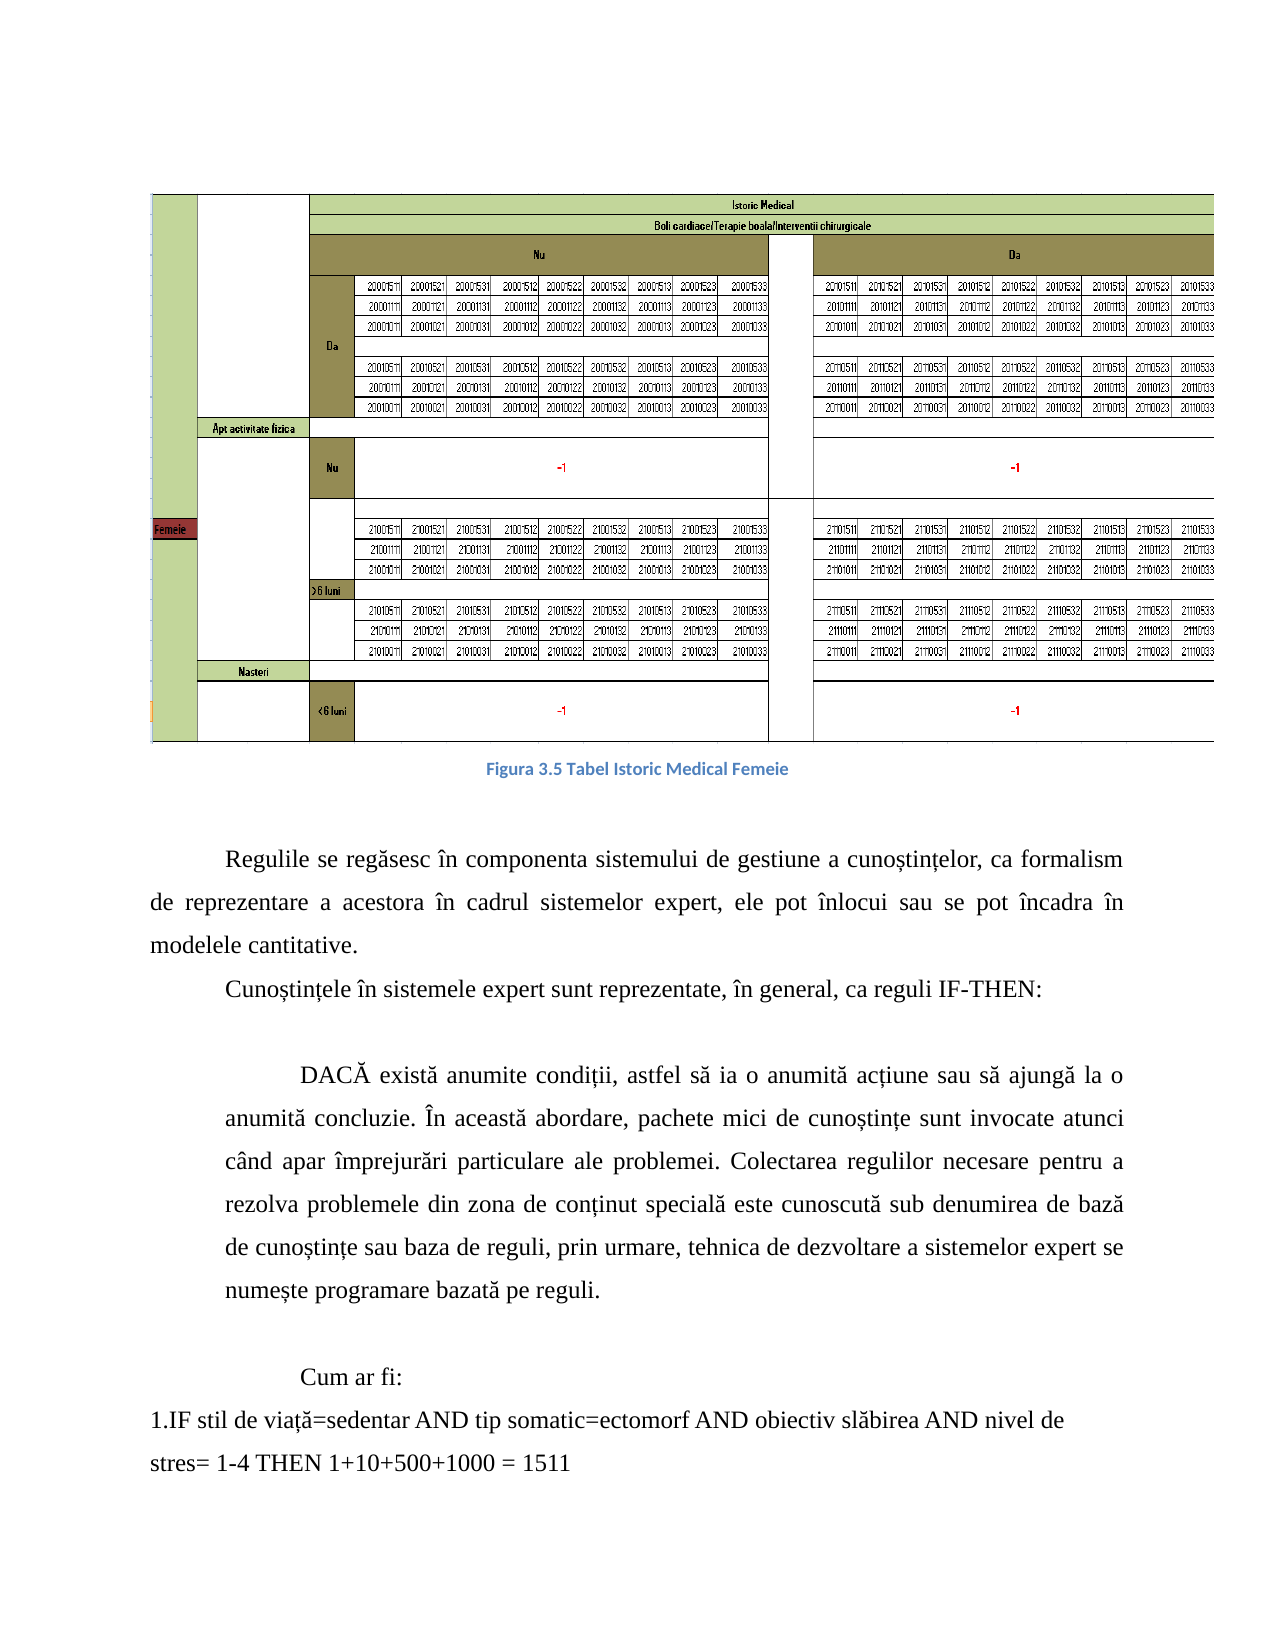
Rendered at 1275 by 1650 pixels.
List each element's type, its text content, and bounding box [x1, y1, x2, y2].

text Cum ar fi: [225, 1362, 1125, 1391]
text Cunoștințele în sistemele expert sunt reprezentate, în general, ca reguli IF-THEN: [150, 974, 1125, 1002]
text 1.IF stil de viață=sedentar AND tip somatic=ectomorf AND obiectiv slăbirea AND nivel de [150, 1405, 1125, 1434]
text Regulile se regăsesc în componenta sistemului de gestiune a cunoștințelor, ca formalism de reprezentare a acestora în cadrul sistemelor expert, ele pot înlocui sau se pot încadra în modelele cantitative. [150, 844, 1125, 959]
text stres= 1-4 THEN 1+10+500+1000 = 1511 [150, 1448, 1125, 1477]
text Figura 3.5 Tabel Istoric Medical Femeie [150, 757, 1125, 780]
picture [150, 193, 1214, 744]
text DACĂ există anumite condiții, astfel să ia o anumită acțiune sau să ajungă la o anumită concluzie. În această abordare, pachete mici de cunoștințe sunt invocate atunci când apar împrejurări particulare ale problemei. Colectarea regulilor necesare pentru a rezolva problemele din zona de conținut specială este cunoscută sub denumirea de bază de cunoștințe sau baza de reguli, prin urmare, tehnica de dezvoltare a sistemelor expert se numește programare bazată pe reguli. [225, 1060, 1125, 1304]
